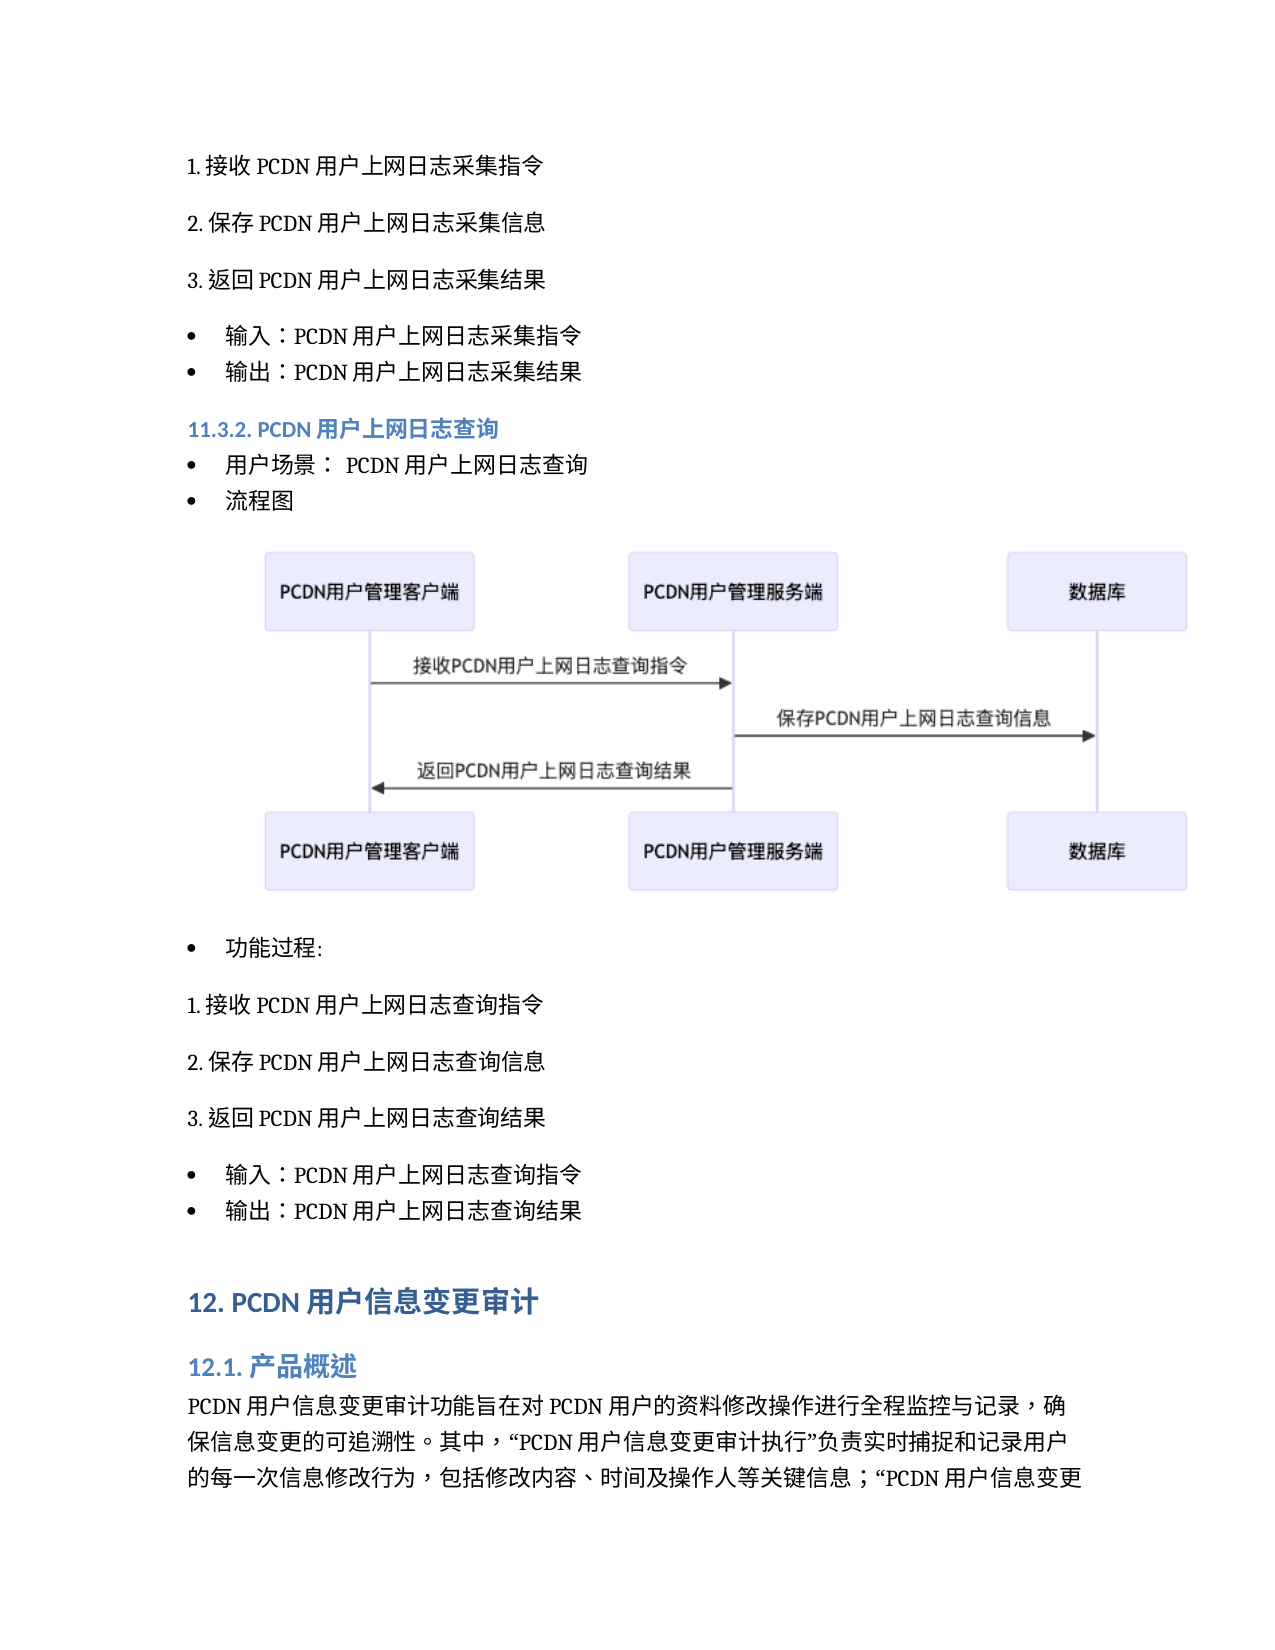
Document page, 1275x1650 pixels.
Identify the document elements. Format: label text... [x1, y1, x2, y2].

list 用户场景： PCDN用户上网日志查询 [187, 449, 1087, 480]
list 输出：PCDN用户上网日志查询结果 [187, 1195, 1087, 1226]
text 3. 返回PCDN用户上网日志查询结果 [187, 1102, 1087, 1133]
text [187, 1390, 1087, 1493]
list 输出：PCDN用户上网日志采集结果 [187, 356, 1087, 387]
text 1. 接收PCDN用户上网日志查询指令 [187, 989, 1087, 1020]
subtitle 11.3.2. PCDN用户上网日志查询 [187, 413, 1087, 444]
picture [206, 541, 1257, 908]
text 1. 接收PCDN用户上网日志采集指令 [187, 150, 1087, 181]
list 输入：PCDN用户上网日志查询指令 [187, 1159, 1087, 1190]
list 流程图 [187, 485, 1087, 516]
subtitle 12. PCDN用户信息变更审计 [187, 1281, 1087, 1321]
text 2. 保存PCDN用户上网日志查询信息 [187, 1046, 1087, 1077]
list 输入：PCDN用户上网日志采集指令 [187, 320, 1087, 352]
text 3. 返回PCDN用户上网日志采集结果 [187, 263, 1087, 295]
subtitle 12.1. 产品概述 [187, 1347, 1087, 1384]
text 2. 保存PCDN用户上网日志采集信息 [187, 207, 1087, 238]
list 功能过程: [187, 932, 1087, 963]
